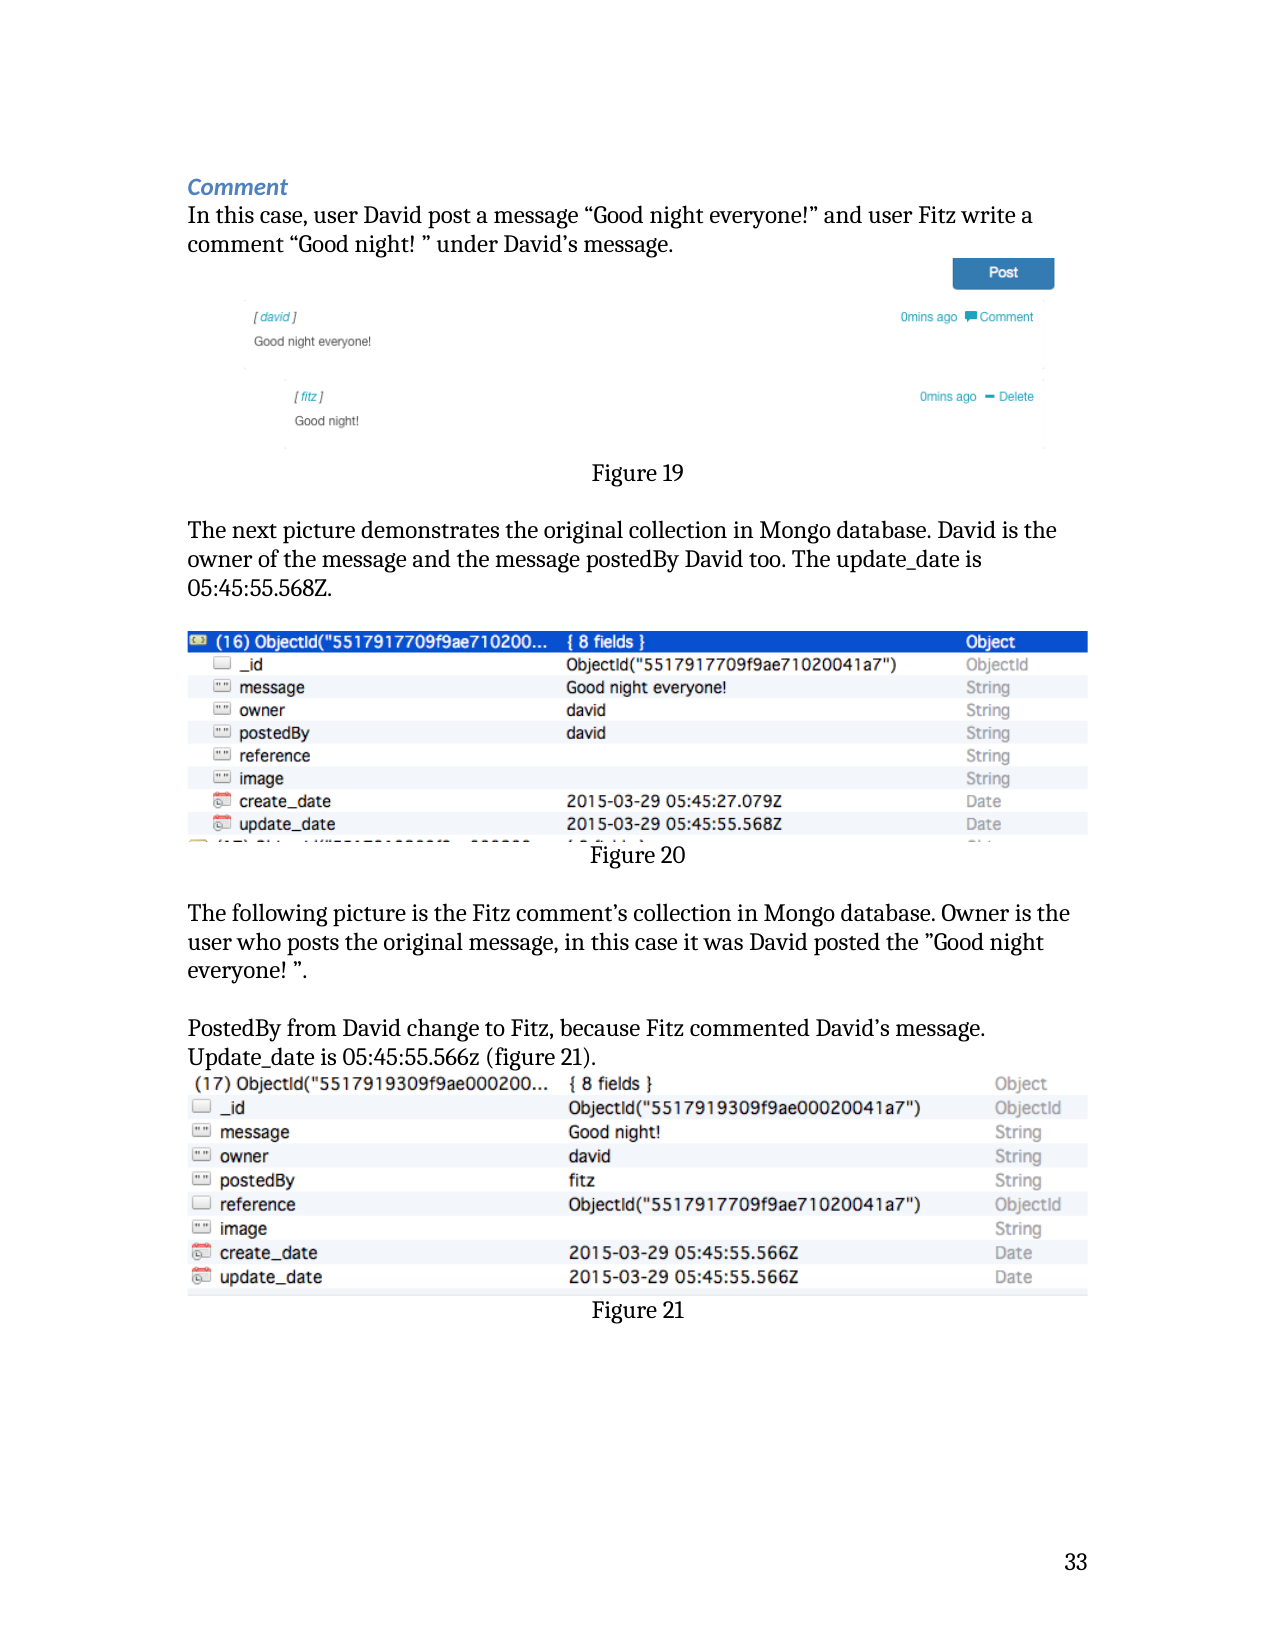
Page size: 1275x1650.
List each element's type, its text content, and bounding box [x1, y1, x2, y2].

picture [187, 631, 1088, 842]
picture [187, 1071, 1088, 1296]
text Figure 21 [187, 1296, 1087, 1325]
text Figure 20 [187, 842, 1087, 870]
text In this case, user David post a message “Good night everyone!” and user Fitz write a comment “Good night! ” under David’s message. [187, 201, 1087, 258]
subtitle Comment [187, 171, 1087, 201]
text The following picture is the Fitz comment’s collection in Mongo database. Owner is the user who posts the original message, in this case it was David posted the ”Good night everyone! ”. [187, 899, 1087, 985]
text Figure 19 [187, 459, 1087, 488]
text Update_date is 05:45:55.566z (figure 21). [187, 1043, 1087, 1071]
picture [187, 258, 1088, 459]
text PostedBy from David change to Fitz, because Fitz commented David’s message. [187, 1014, 1087, 1043]
text The next picture demonstrates the original collection in Mongo database. David is the owner of the message and the message postedBy David too. The update_date is 05:45:55.568Z. [187, 516, 1087, 603]
